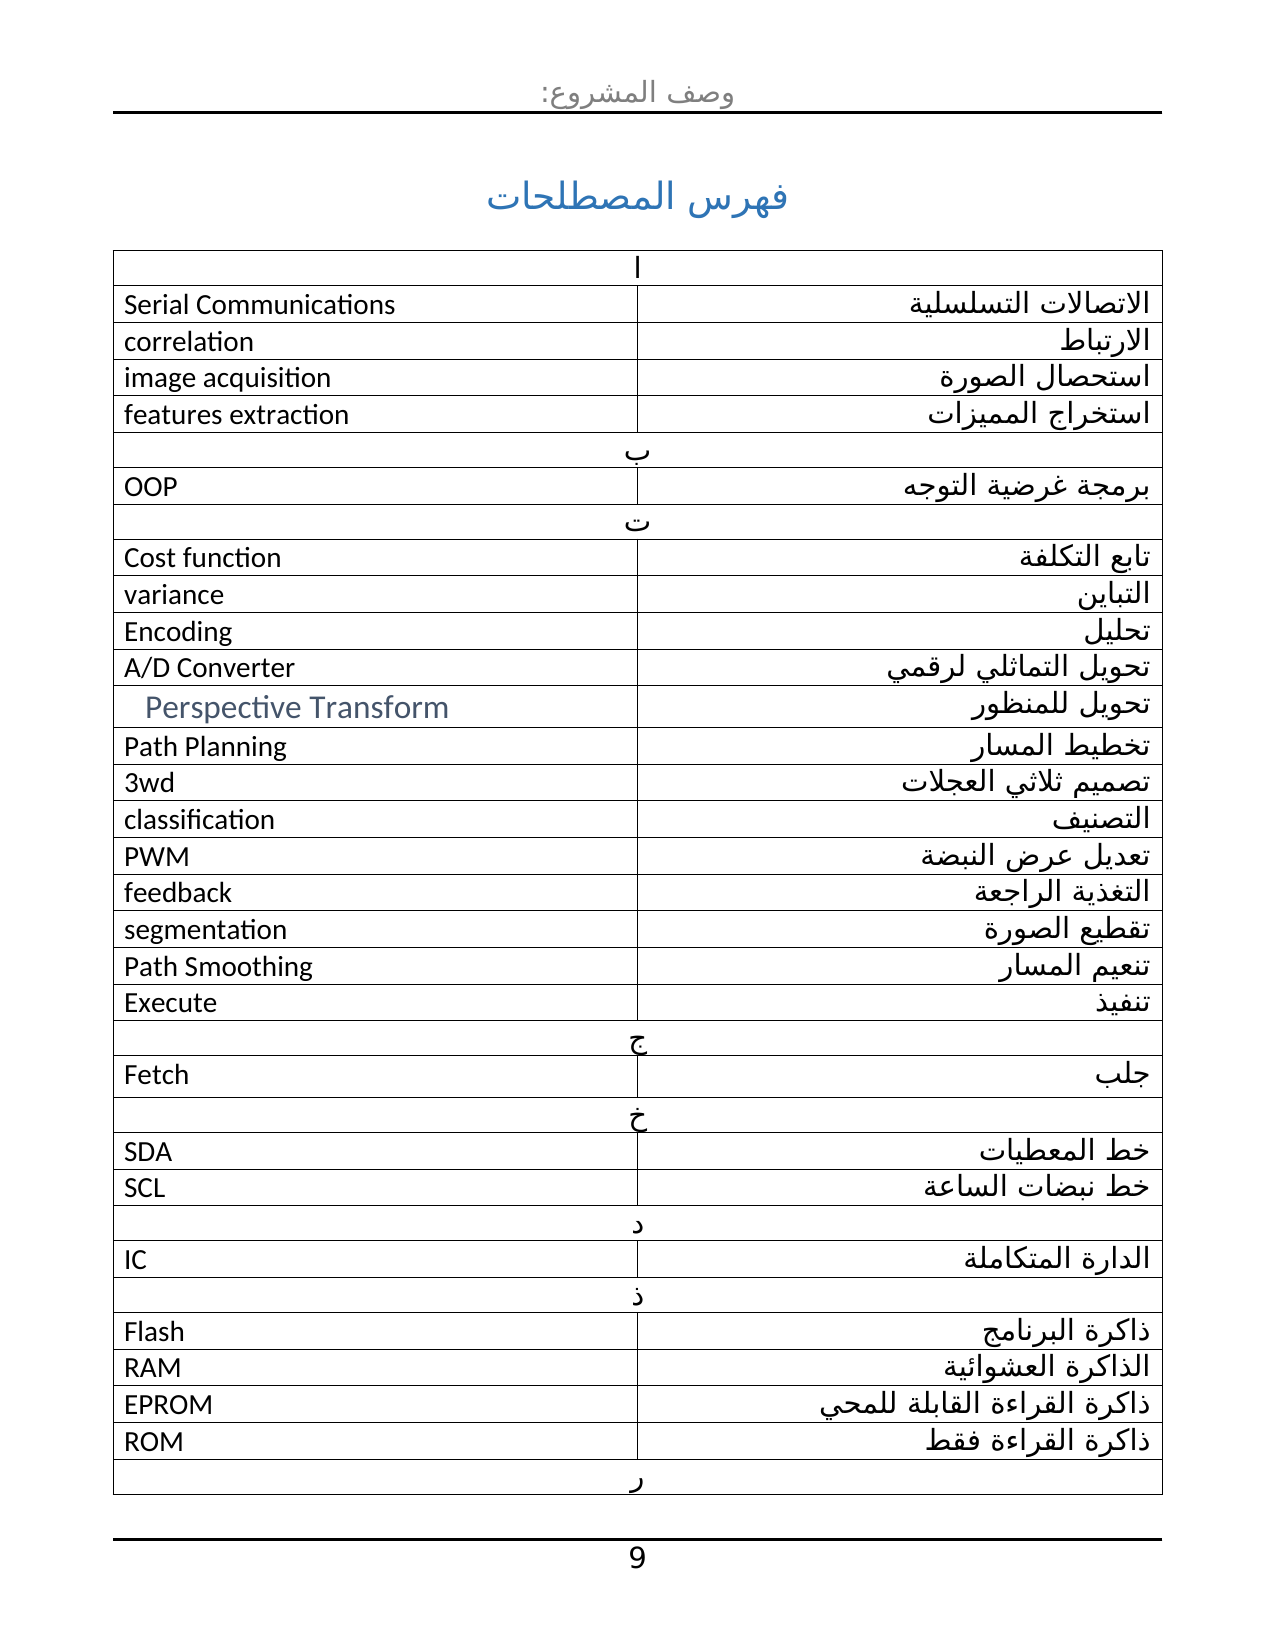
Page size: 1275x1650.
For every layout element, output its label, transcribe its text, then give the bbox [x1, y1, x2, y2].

table_cell Flash [114, 1313, 637, 1348]
table_cell خط نبضات الساعة [638, 1170, 1162, 1205]
table_cell variance [114, 576, 637, 612]
table_cell Path Planning [114, 728, 637, 763]
subtitle فهرس المصطلحات [112, 175, 1162, 219]
table_cell IC [114, 1241, 637, 1277]
table_cell تحويل للمنظور [638, 686, 1162, 727]
table_header ا [114, 251, 1162, 285]
table_cell A/D Converter [114, 650, 637, 685]
table_cell classification [114, 801, 637, 837]
table_cell ر [114, 1460, 1162, 1493]
table_cell 3wd [114, 765, 637, 800]
table_cell EPROM [114, 1386, 637, 1422]
table_cell features extraction [114, 396, 637, 432]
table_cell PWM [114, 838, 637, 873]
table_cell خ [114, 1098, 1162, 1132]
table_cell Serial Communications [114, 286, 637, 322]
table_cell تنفيذ [638, 985, 1162, 1020]
table_cell feedback [114, 875, 637, 910]
table_cell ذ [114, 1278, 1162, 1312]
table_cell الدارة المتكاملة [638, 1241, 1162, 1277]
table_cell OOP [114, 468, 637, 503]
table_cell خط المعطيات [638, 1133, 1162, 1168]
table_cell Execute [114, 985, 637, 1020]
table_cell تعديل عرض النبضة [638, 838, 1162, 873]
table_cell correlation [114, 323, 637, 358]
table_cell Fetch [114, 1056, 637, 1097]
table_cell د [114, 1206, 1162, 1240]
table_cell ب [114, 433, 1162, 467]
table_cell Cost function [114, 540, 637, 575]
table_cell segmentation [114, 911, 637, 947]
table_cell تحليل [638, 613, 1162, 648]
table_cell تحويل التماثلي لرقمي [638, 650, 1162, 685]
table_cell SDA [114, 1133, 637, 1168]
table_cell استخراج المميزات [638, 396, 1162, 432]
table_cell الذاكرة العشوائية [638, 1350, 1162, 1385]
table_cell Perspective Transform [114, 686, 637, 727]
table_cell RAM [114, 1350, 637, 1385]
table_cell ROM [114, 1423, 637, 1458]
table_cell Encoding [114, 613, 637, 648]
table_cell ت [114, 505, 1162, 538]
table_cell تقطيع الصورة [638, 911, 1162, 947]
table_cell التصنيف [638, 801, 1162, 837]
table_cell image acquisition [114, 360, 637, 395]
table_cell التباين [638, 576, 1162, 612]
table_cell الاتصالات التسلسلية [638, 286, 1162, 322]
table_cell SCL [114, 1170, 637, 1205]
table_cell تنعيم المسار [638, 948, 1162, 983]
table_cell Path Smoothing [114, 948, 637, 983]
table_cell التغذية الراجعة [638, 875, 1162, 910]
table_cell تخطيط المسار [638, 728, 1162, 763]
table_cell برمجة غرضية التوجه [638, 468, 1162, 503]
table_cell ذاكرة القراءة القابلة للمحي [638, 1386, 1162, 1422]
table_cell الارتباط [638, 323, 1162, 358]
table_cell تابع التكلفة [638, 540, 1162, 575]
table_cell ج [114, 1021, 1162, 1055]
table_cell ذاكرة البرنامج [638, 1313, 1162, 1348]
table_cell تصميم ثلاثي العجلات [638, 765, 1162, 800]
table_cell جلب [638, 1056, 1162, 1097]
table_cell استحصال الصورة [638, 360, 1162, 395]
table_cell ذاكرة القراءة فقط [638, 1423, 1162, 1458]
